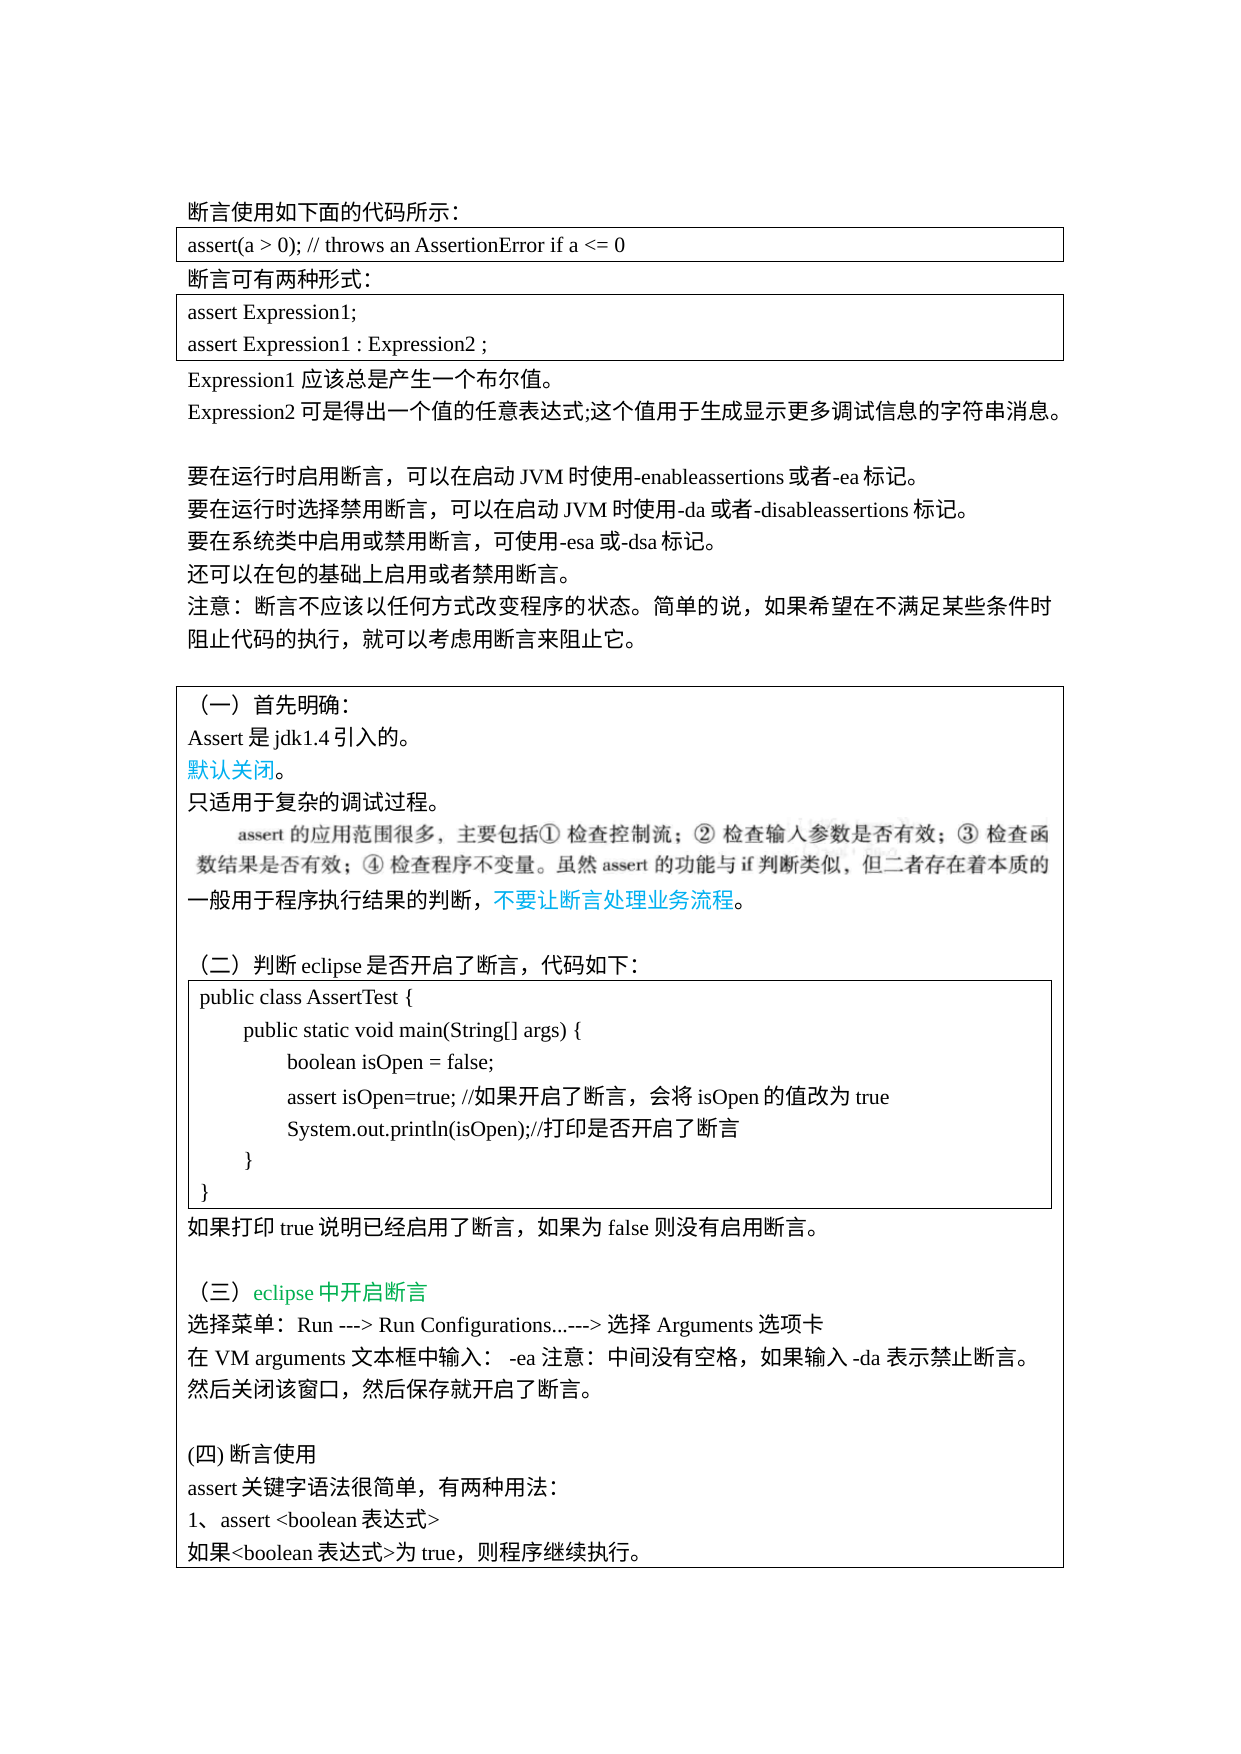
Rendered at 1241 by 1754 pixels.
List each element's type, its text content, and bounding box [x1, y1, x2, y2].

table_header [177, 687, 1063, 1567]
text 断言可有两种形式： [187, 262, 1053, 294]
table_header assert Expression1; assert Expression1 : Expression2 ; [177, 295, 1063, 360]
text 要在运行时选择禁用断言，可以在启动JVM时使用-da或者-disableassertions标记。 [187, 491, 1053, 524]
picture [187, 817, 1053, 875]
text 断言使用如下面的代码所示： [187, 194, 1053, 227]
text 还可以在包的基础上启用或者禁用断言。 [187, 556, 1053, 589]
text 注意：断言不应该以任何方式改变程序的状态。简单的说，如果希望在不满足某些条件时阻止代码的执行，就可以考虑用断言来阻止它。 [187, 589, 1053, 654]
text Expression1 应该总是产生一个布尔值。 [187, 361, 1053, 394]
text 要在系统类中启用或禁用断言，可使用-esa或-dsa标记。 [187, 524, 1053, 556]
table_header assert(a > 0); // throws an AssertionError if a <= 0 [177, 228, 1063, 261]
text 要在运行时启用断言，可以在启动JVM时使用-enableassertions或者-ea标记。 [187, 459, 1053, 491]
text Expression2可是得出一个值的任意表达式;这个值用于生成显示更多调试信息的字符串消息。 [187, 394, 1053, 426]
